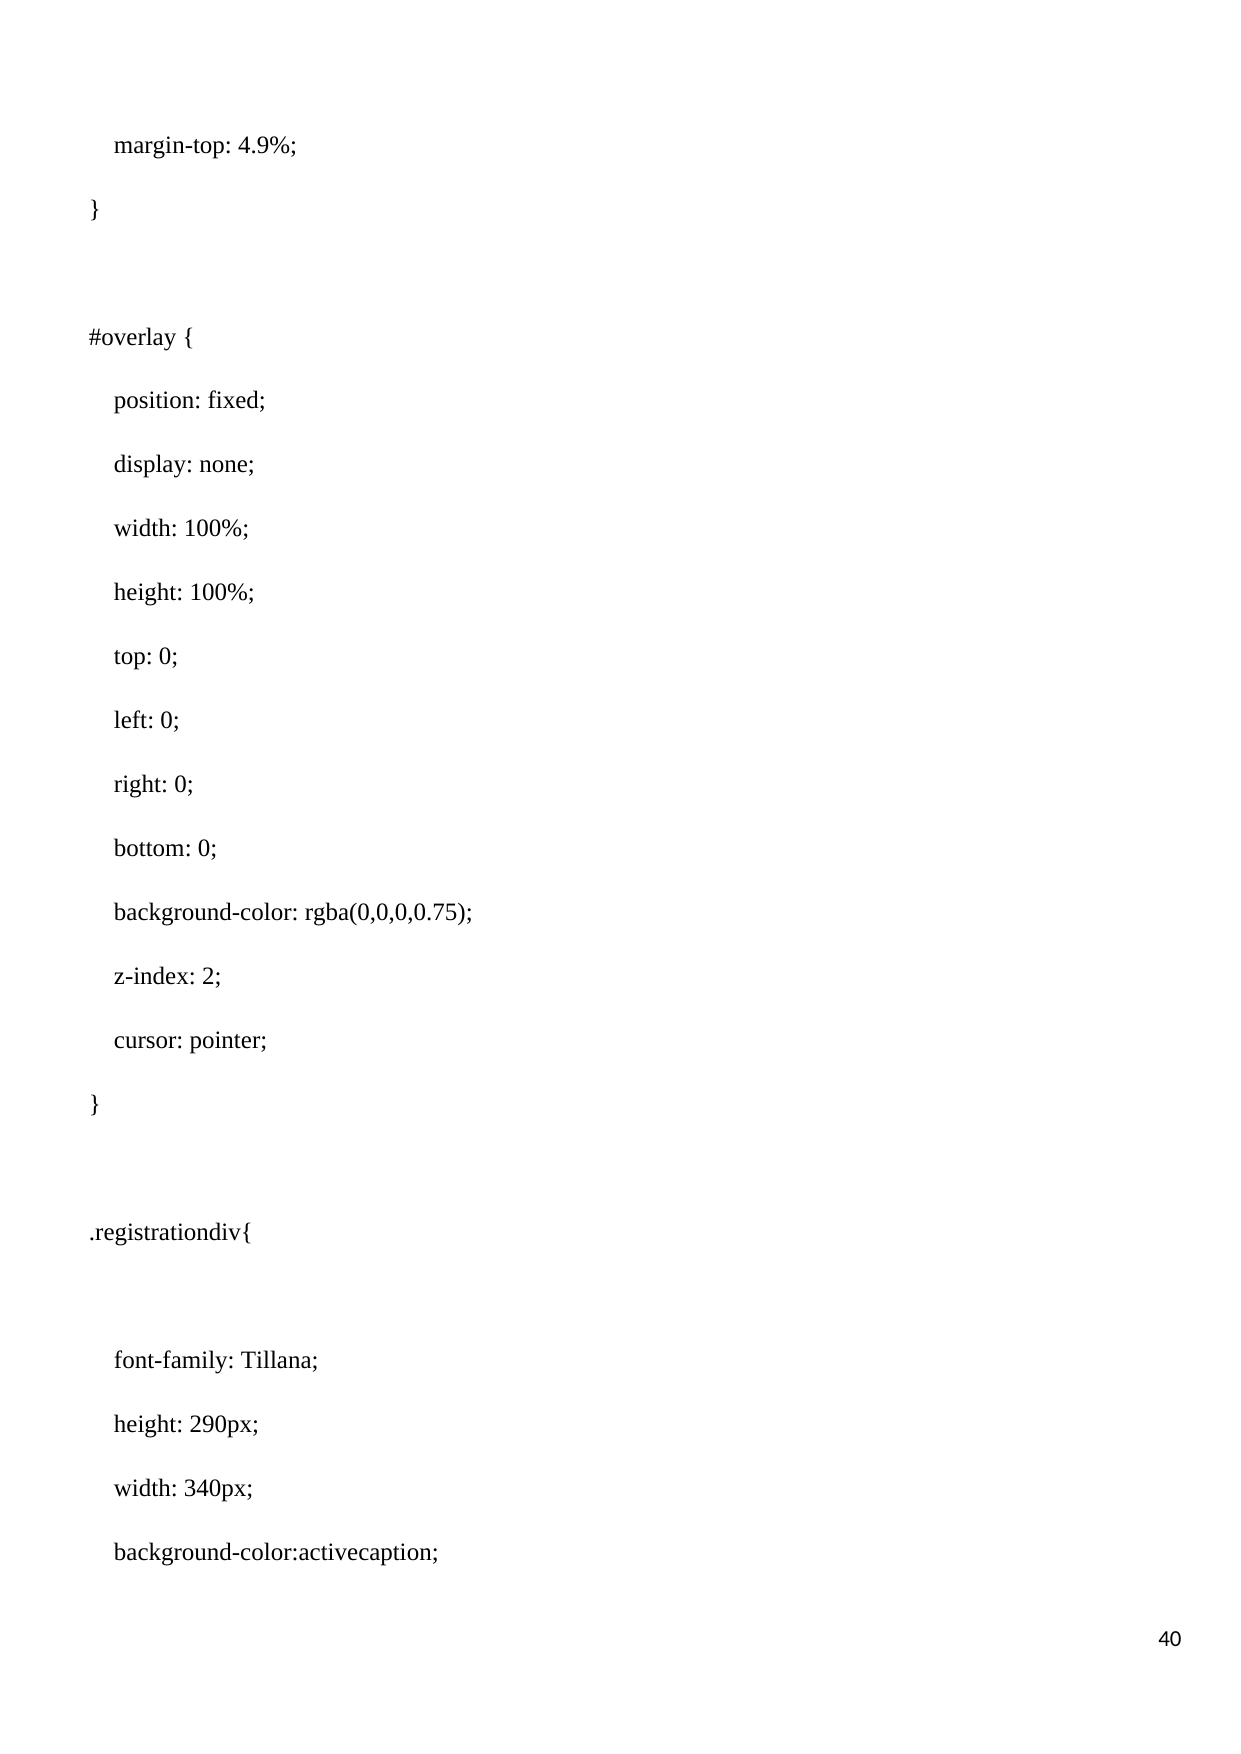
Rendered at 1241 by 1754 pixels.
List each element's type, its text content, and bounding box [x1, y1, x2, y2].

text z-index: 2; [89, 961, 1181, 990]
text display: none; [89, 449, 1181, 478]
text #overlay { [89, 322, 1181, 350]
text position: fixed; [89, 386, 1181, 414]
text margin-top: 4.9%; [89, 130, 1181, 158]
text font-family: Tillana; [89, 1345, 1181, 1374]
text height: 100%; [89, 577, 1181, 606]
text cursor: pointer; [89, 1025, 1181, 1054]
text background-color:activecaption; [89, 1537, 1181, 1566]
text right: 0; [89, 769, 1181, 798]
text left: 0; [89, 705, 1181, 734]
text top: 0; [89, 641, 1181, 670]
text width: 100%; [89, 513, 1181, 542]
text width: 340px; [89, 1473, 1181, 1502]
text bottom: 0; [89, 833, 1181, 862]
text } [89, 194, 1181, 222]
text background-color: rgba(0,0,0,0.75); [89, 897, 1181, 926]
text .registrationdiv{ [89, 1217, 1181, 1246]
text height: 290px; [89, 1409, 1181, 1438]
text } [89, 1089, 1181, 1118]
